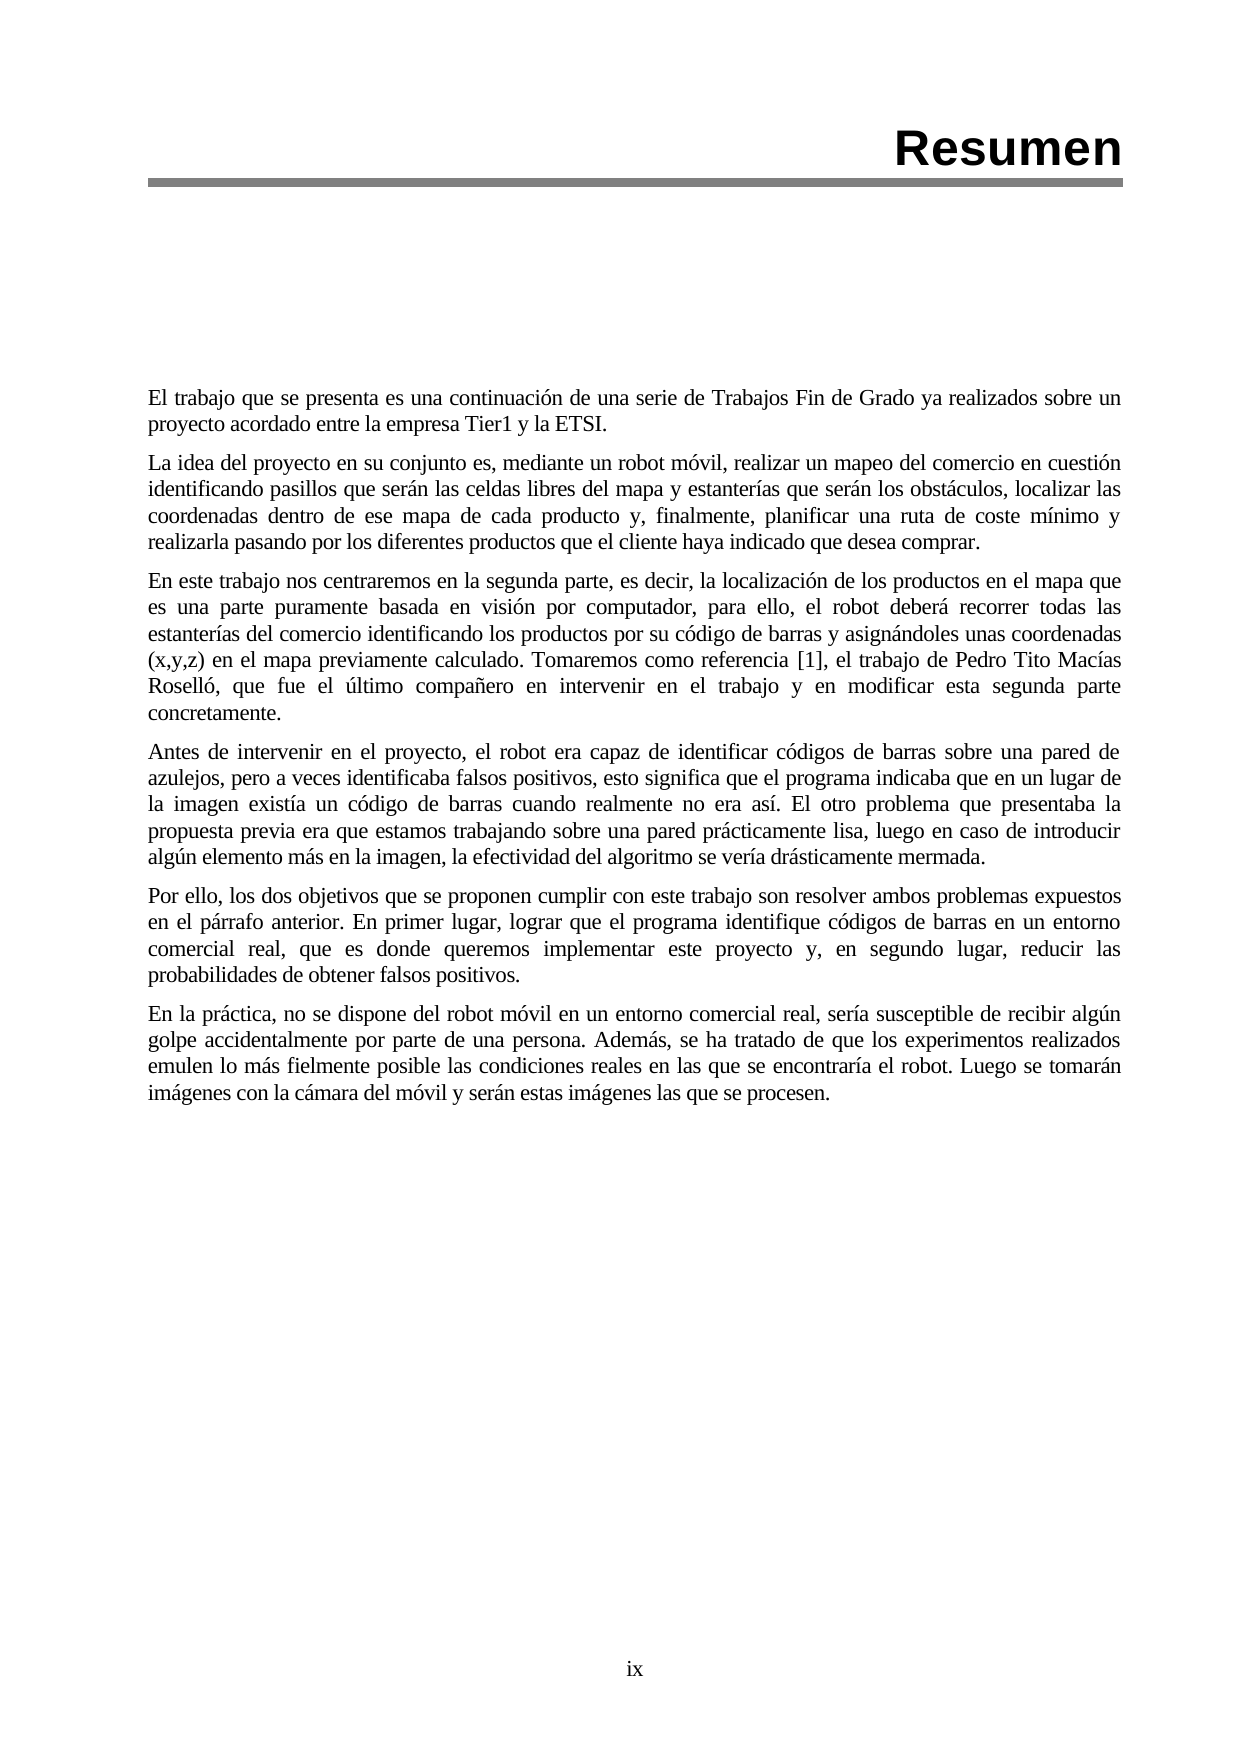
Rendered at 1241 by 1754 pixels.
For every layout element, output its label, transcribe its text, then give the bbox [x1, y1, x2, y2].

text En este trabajo nos centraremos en la segunda parte, es decir, la localización de los productos en el mapa que es una parte puramente basada en visión por computador, para ello, el robot deberá recorrer todas las estanterías del comercio identificando los productos por su código de barras y asignándoles unas coordenadas (x,y,z) en el mapa previamente calculado. Tomaremos como referencia , el trabajo de Pedro Tito Macías Roselló, que fue el último compañero en intervenir en el trabajo y en modificar esta segunda parte concretamente. [148, 567, 1122, 725]
text Por ello, los dos objetivos que se proponen cumplir con este trabajo son resolver ambos problemas expuestos en el párrafo anterior. En primer lugar, lograr que el programa identifique códigos de barras en un entorno comercial real, que es donde queremos implementar este proyecto y, en segundo lugar, reducir las probabilidades de obtener falsos positivos. [148, 882, 1122, 987]
text En la práctica, no se dispone del robot móvil en un entorno comercial real, sería susceptible de recibir algún golpe accidentalmente por parte de una persona. Además, se ha tratado de que los experimentos realizados emulen lo más fielmente posible las condiciones reales en las que se encontraría el robot. Luego se tomarán imágenes con la cámara del móvil y serán estas imágenes las que se procesen. [148, 1000, 1122, 1105]
text El trabajo que se presenta es una continuación de una serie de Trabajos Fin de Grado ya realizados sobre un proyecto acordado entre la empresa Tier1 y la ETSI. [148, 384, 1122, 437]
text La idea del proyecto en su conjunto es, mediante un robot móvil, realizar un mapeo del comercio en cuestión identificando pasillos que serán las celdas libres del mapa y estanterías que serán los obstáculos, localizar las coordenadas dentro de ese mapa de cada producto y, finalmente, planificar una ruta de coste mínimo y realizarla pasando por los diferentes productos que el cliente haya indicado que desea comprar. [148, 449, 1122, 554]
text Resumen [148, 118, 1123, 178]
text Antes de intervenir en el proyecto, el robot era capaz de identificar códigos de barras sobre una pared de azulejos, pero a veces identificaba falsos positivos, esto significa que el programa indicaba que en un lugar de la imagen existía un código de barras cuando realmente no era así. El otro problema que presentaba la propuesta previa era que estamos trabajando sobre una pared prácticamente lisa, luego en caso de introducir algún elemento más en la imagen, la efectividad del algoritmo se vería drásticamente mermada. [148, 738, 1122, 869]
